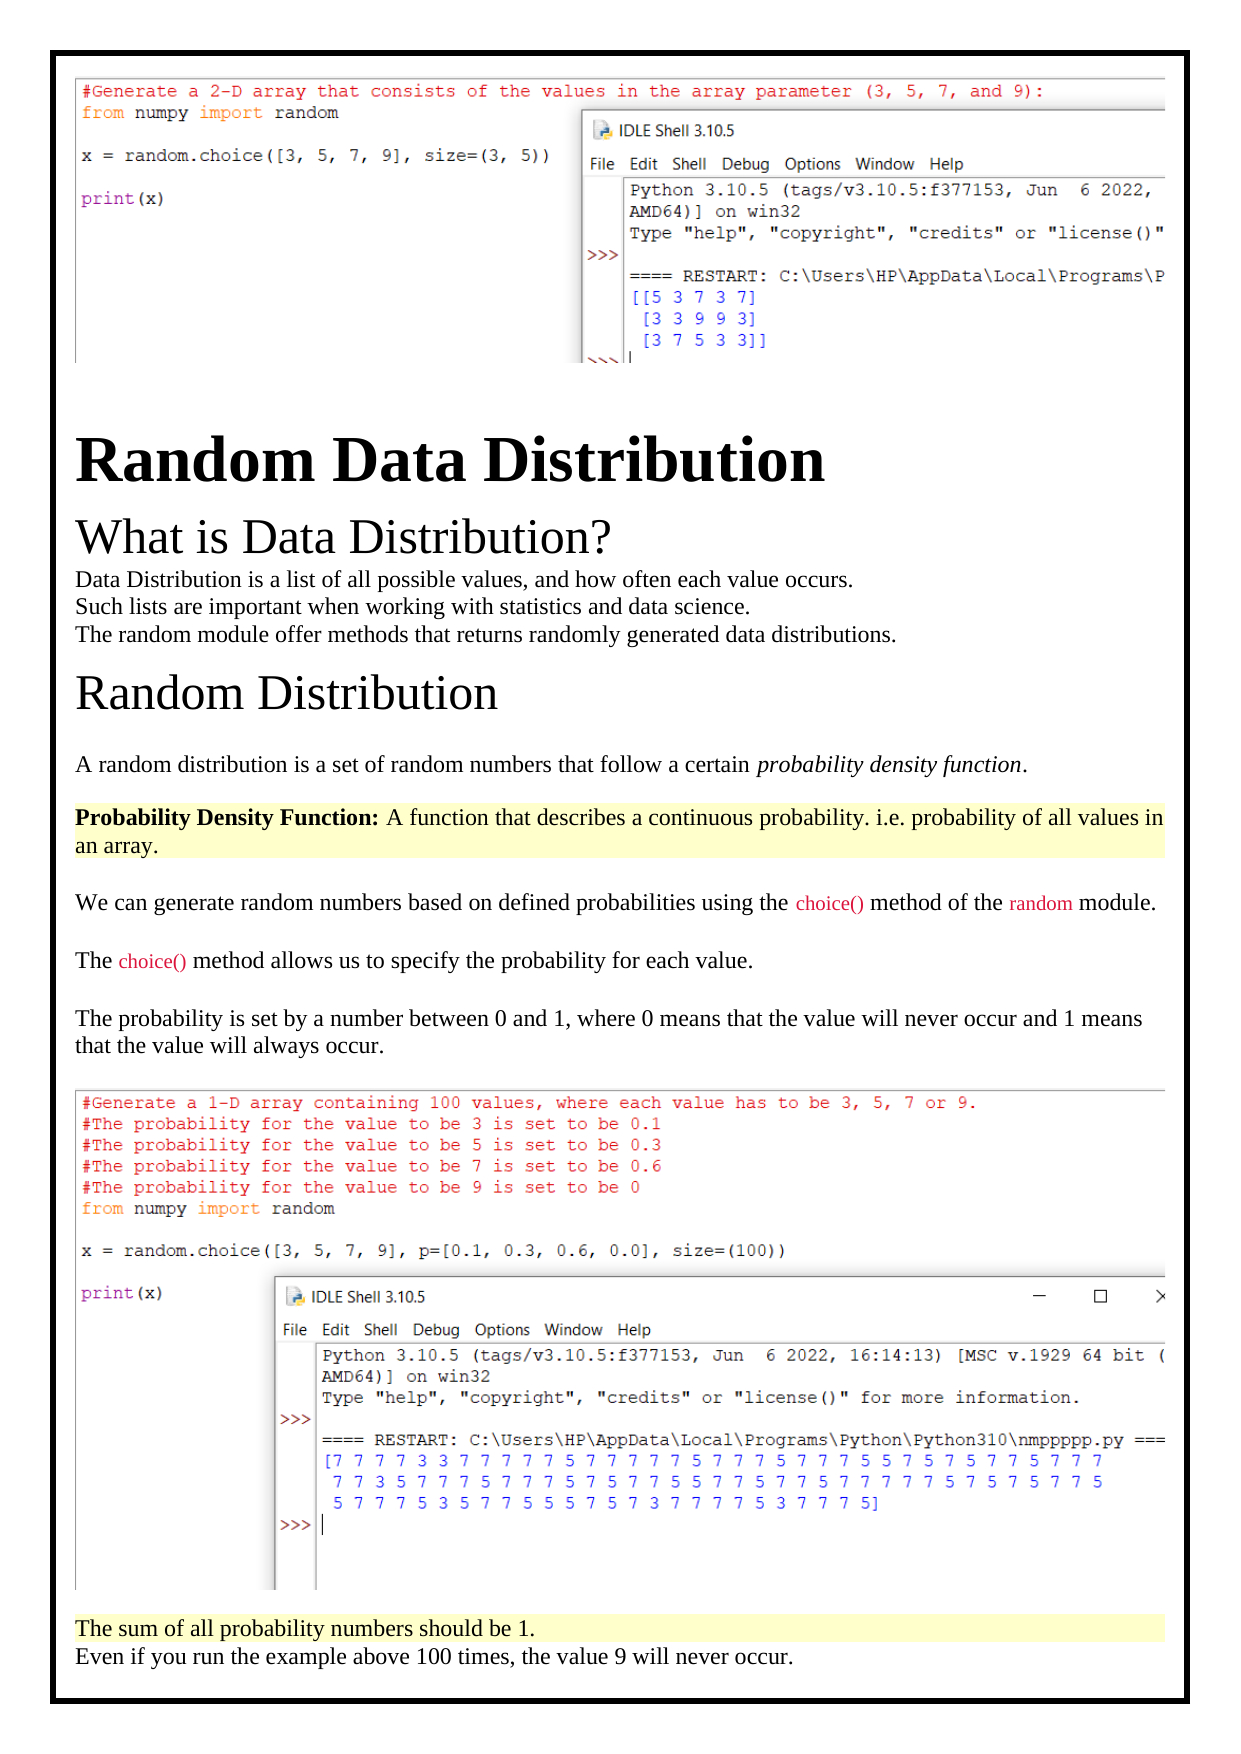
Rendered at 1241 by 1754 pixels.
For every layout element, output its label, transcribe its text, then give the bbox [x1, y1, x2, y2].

picture [75, 1088, 1166, 1590]
text The random module offer methods that returns randomly generated data distributions. [75, 620, 1165, 647]
subtitle What is Data Distribution? [75, 507, 1165, 564]
picture [75, 75, 1166, 363]
text Data Distribution is a list of all possible values, and how often each value occurs. [75, 564, 1165, 592]
subtitle Random Distribution [75, 663, 1165, 721]
text Such lists are important when working with statistics and data science. [75, 592, 1165, 620]
text Probability Density Function: A function that describes a continuous probability. i.e. probability of all values in an array. [75, 803, 1165, 858]
text Even if you run the example above 100 times, the value 9 will never occur. [75, 1642, 1165, 1670]
text The probability is set by a number between 0 and 1, where 0 means that the value will never occur and 1 means that the value will always occur. [75, 1003, 1165, 1059]
subtitle Random Data Distribution [75, 420, 1165, 496]
text The sum of all probability numbers should be 1. [75, 1614, 1165, 1642]
text We can generate random numbers based on defined probabilities using the choice() method of the random module. [75, 888, 1165, 916]
text A random distribution is a set of random numbers that follow a certain probability density function. [75, 751, 1165, 778]
text The choice() method allows us to specify the probability for each value. [75, 946, 1165, 973]
